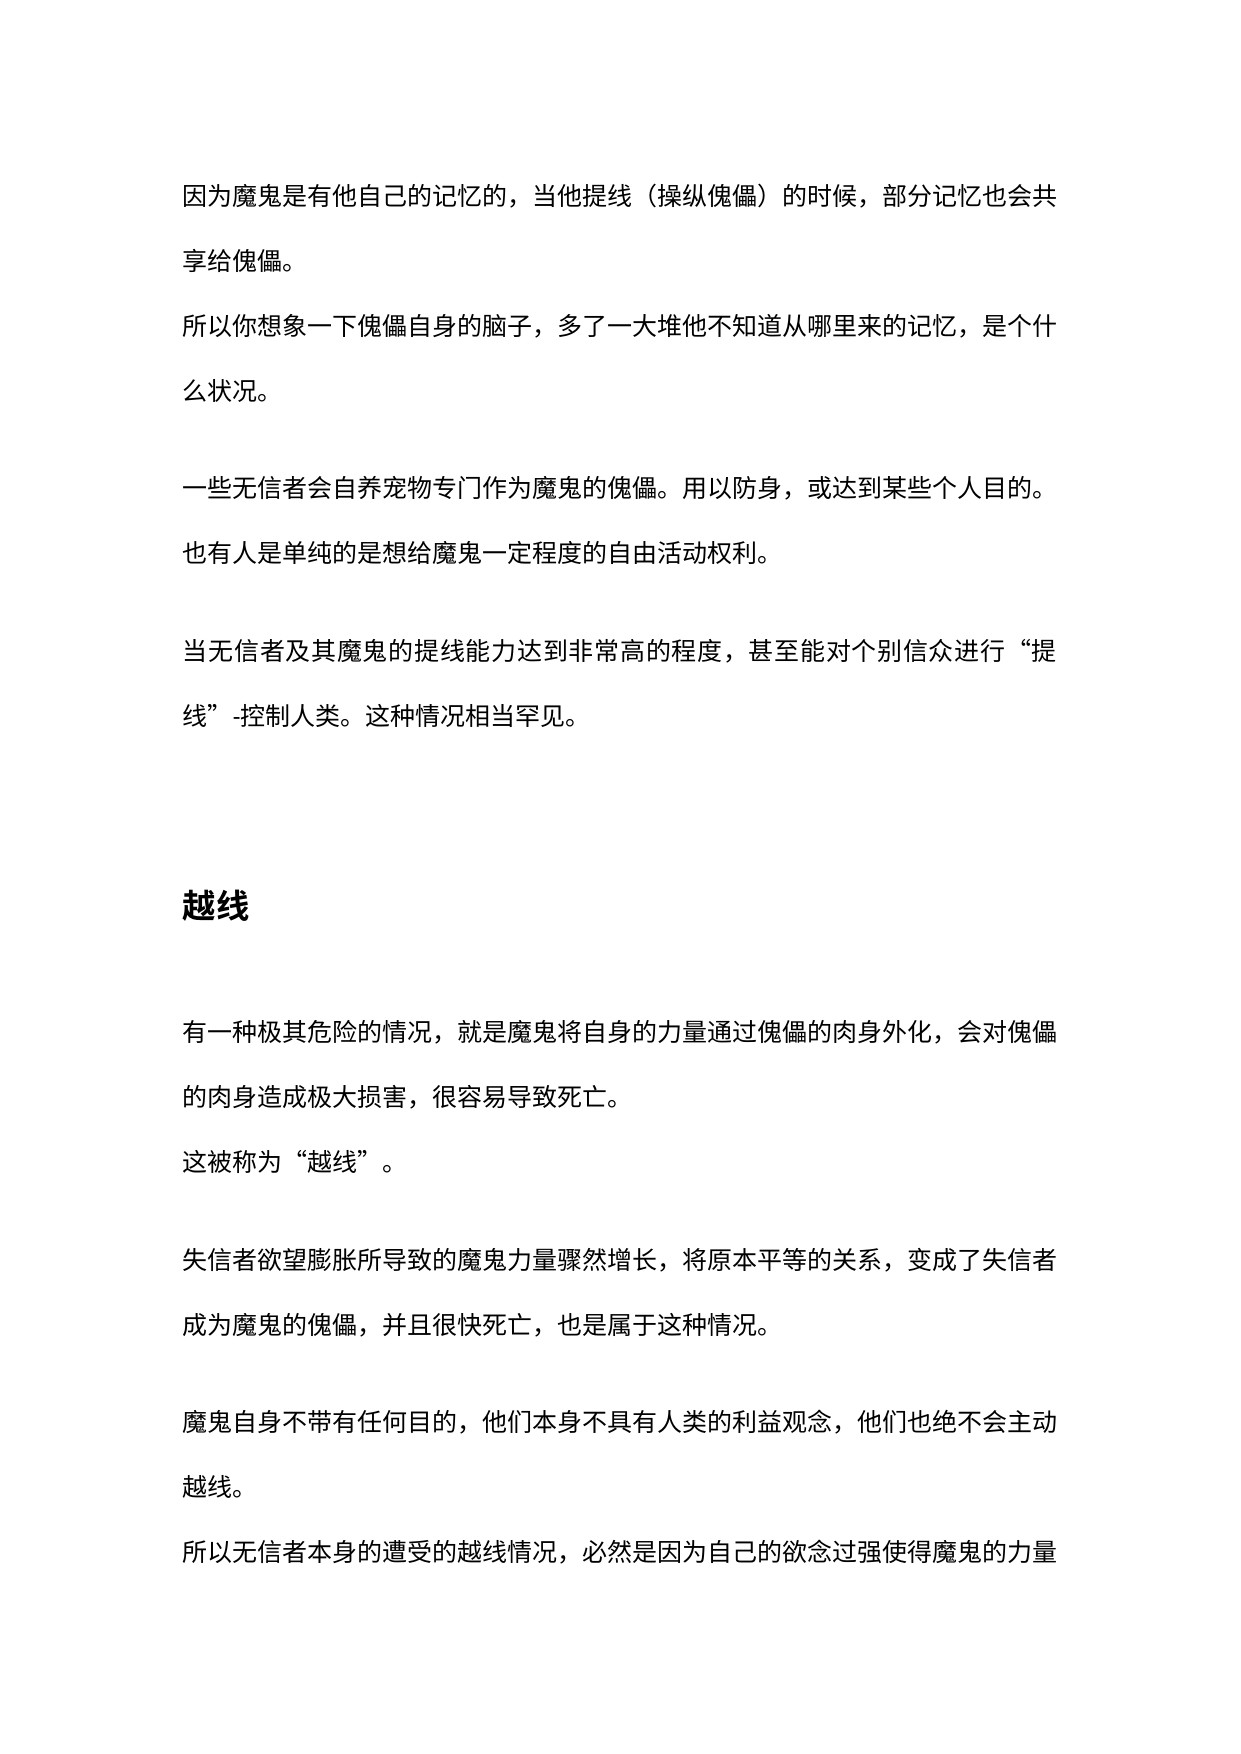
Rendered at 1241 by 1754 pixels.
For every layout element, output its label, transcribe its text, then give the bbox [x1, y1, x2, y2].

text 有一种极其危险的情况，就是魔鬼将自身的力量通过傀儡的肉身外化，会对傀儡的肉身造成极大损害，很容易导致死亡。 [183, 998, 1058, 1128]
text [183, 1518, 1058, 1583]
text 当无信者及其魔鬼的提线能力达到非常高的程度，甚至能对个别信众进行“提线”-控制人类。这种情况相当罕见。 [183, 617, 1058, 747]
text 这被称为“越线”。 [183, 1128, 1058, 1193]
text 魔鬼自身不带有任何目的，他们本身不具有人类的利益观念，他们也绝不会主动越线。 [183, 1388, 1058, 1518]
text 一些无信者会自养宠物专门作为魔鬼的傀儡。用以防身，或达到某些个人目的。 [183, 454, 1058, 519]
subtitle 越线 [183, 872, 1058, 937]
text 失信者欲望膨胀所导致的魔鬼力量骤然增长，将原本平等的关系，变成了失信者成为魔鬼的傀儡，并且很快死亡，也是属于这种情况。 [183, 1226, 1058, 1356]
text 因为魔鬼是有他自己的记忆的，当他提线（操纵傀儡）的时候，部分记忆也会共享给傀儡。 [183, 162, 1058, 292]
text 所以你想象一下傀儡自身的脑子，多了一大堆他不知道从哪里来的记忆，是个什么状况。 [183, 292, 1058, 422]
text 也有人是单纯的是想给魔鬼一定程度的自由活动权利。 [183, 519, 1058, 584]
